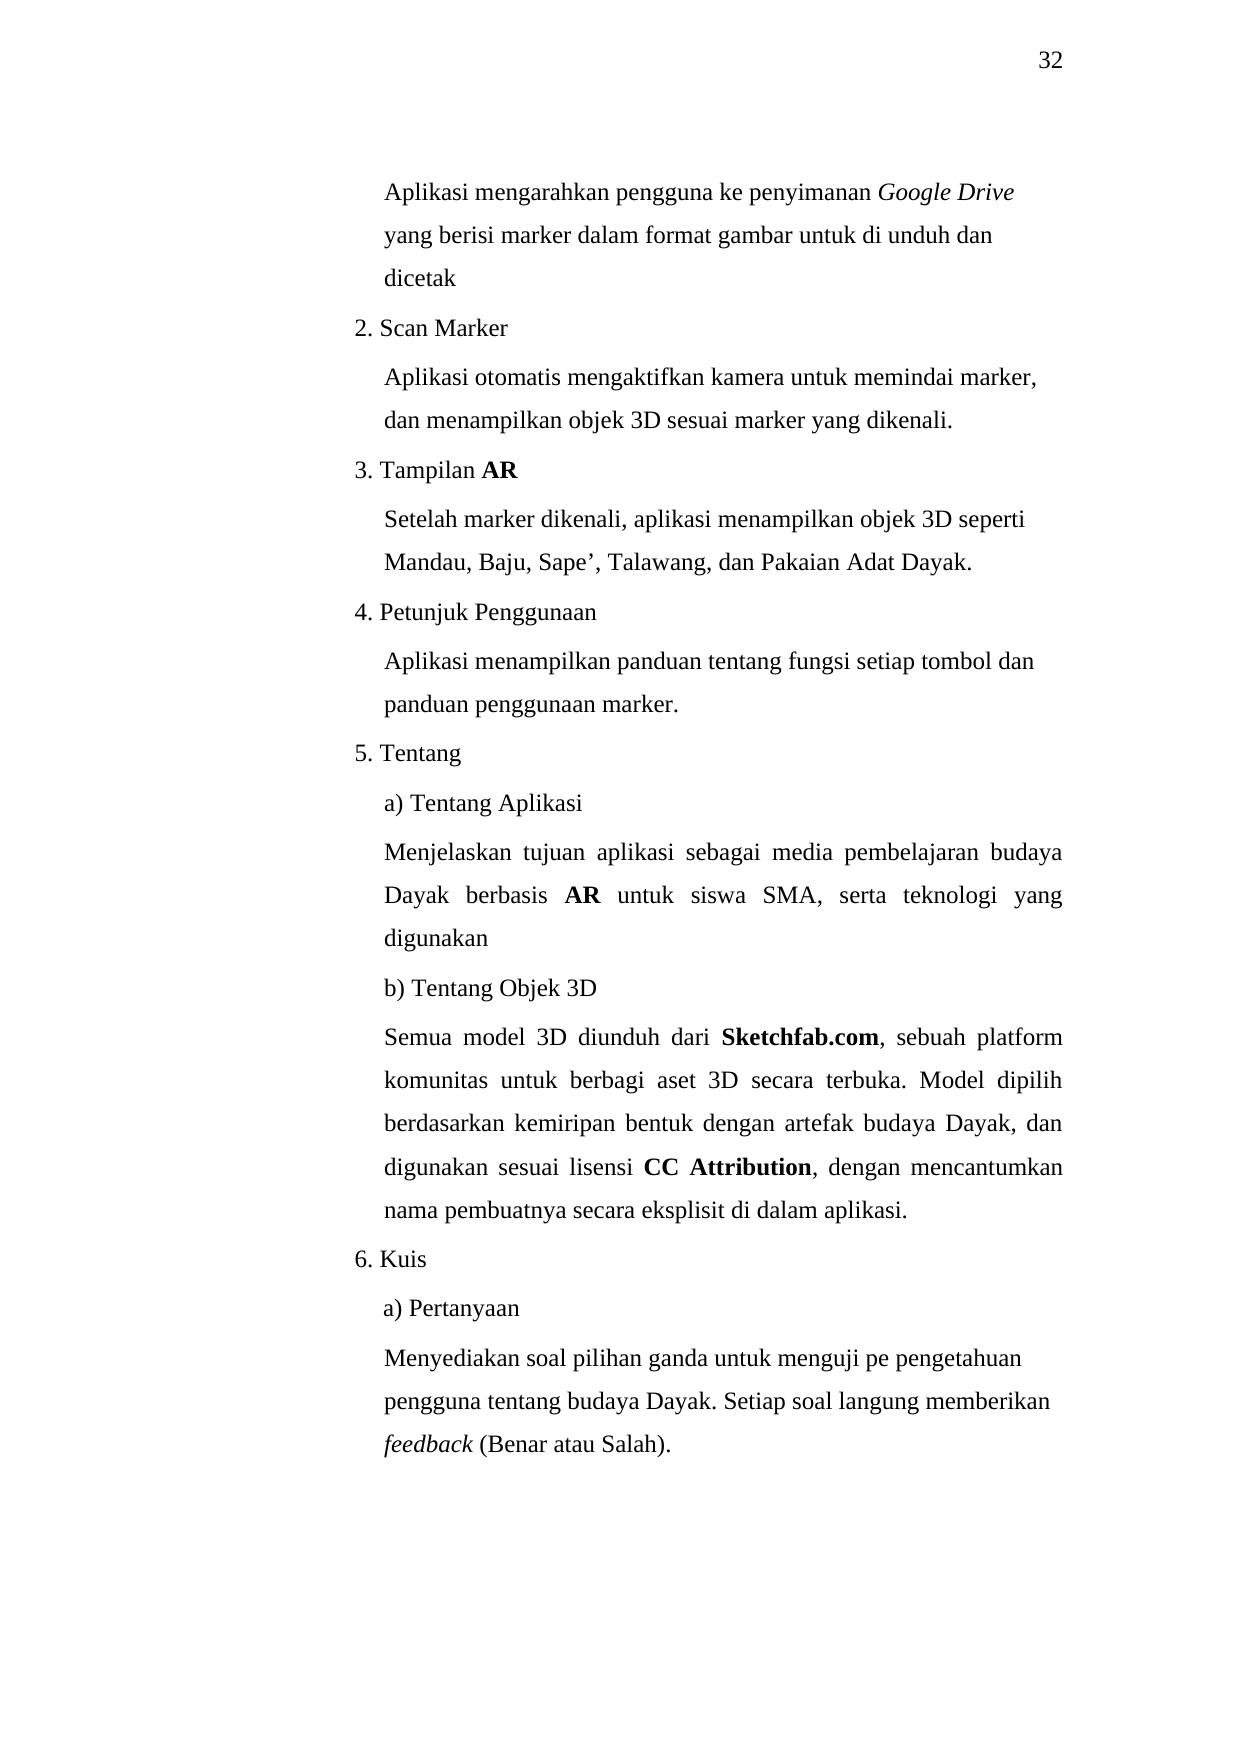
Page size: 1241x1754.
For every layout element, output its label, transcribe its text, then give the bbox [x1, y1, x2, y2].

text Semua model 3D diunduh dari Sketchfab.com, sebuah platform komunitas untuk berbagi aset 3D secara terbuka. Model dipilih berdasarkan kemiripan bentuk dengan artefak budaya Dayak, dan digunakan sesuai lisensi CC Attribution, dengan mencantumkan nama pembuatnya secara eksplisit di dalam aplikasi. [384, 1022, 1063, 1223]
list Tentang Aplikasi [384, 788, 1063, 817]
text Aplikasi mengarahkan pengguna ke penyimanan Google Drive yang berisi marker dalam format gambar untuk di unduh dan dicetak [384, 177, 1063, 292]
list Tentang [354, 738, 1063, 767]
text Menyediakan soal pilihan ganda untuk menguji pe pengetahuan pengguna tentang budaya Dayak. Setiap soal langung memberikan feedback (Benar atau Salah). [384, 1343, 1063, 1458]
text Aplikasi otomatis mengaktifkan kamera untuk memindai marker, dan menampilkan objek 3D sesuai marker yang dikenali. [384, 362, 1063, 434]
list Tampilan AR [354, 455, 1063, 483]
text Menjelaskan tujuan aplikasi sebagai media pembelajaran budaya Dayak berbasis AR untuk siswa SMA, serta teknologi yang digunakan [384, 837, 1063, 952]
list Tentang Objek 3D [384, 973, 1063, 1002]
list Scan Marker [354, 313, 1063, 342]
list Pertanyaan [383, 1293, 1063, 1322]
list Kuis [354, 1244, 1063, 1273]
text Setelah marker dikenali, aplikasi menampilkan objek 3D seperti Mandau, Baju, Sape’, Talawang, dan Pakaian Adat Dayak. [384, 504, 1063, 576]
text Aplikasi menampilkan panduan tentang fungsi setiap tombol dan panduan penggunaan marker. [384, 646, 1063, 718]
list Petunjuk Penggunaan [354, 597, 1063, 625]
